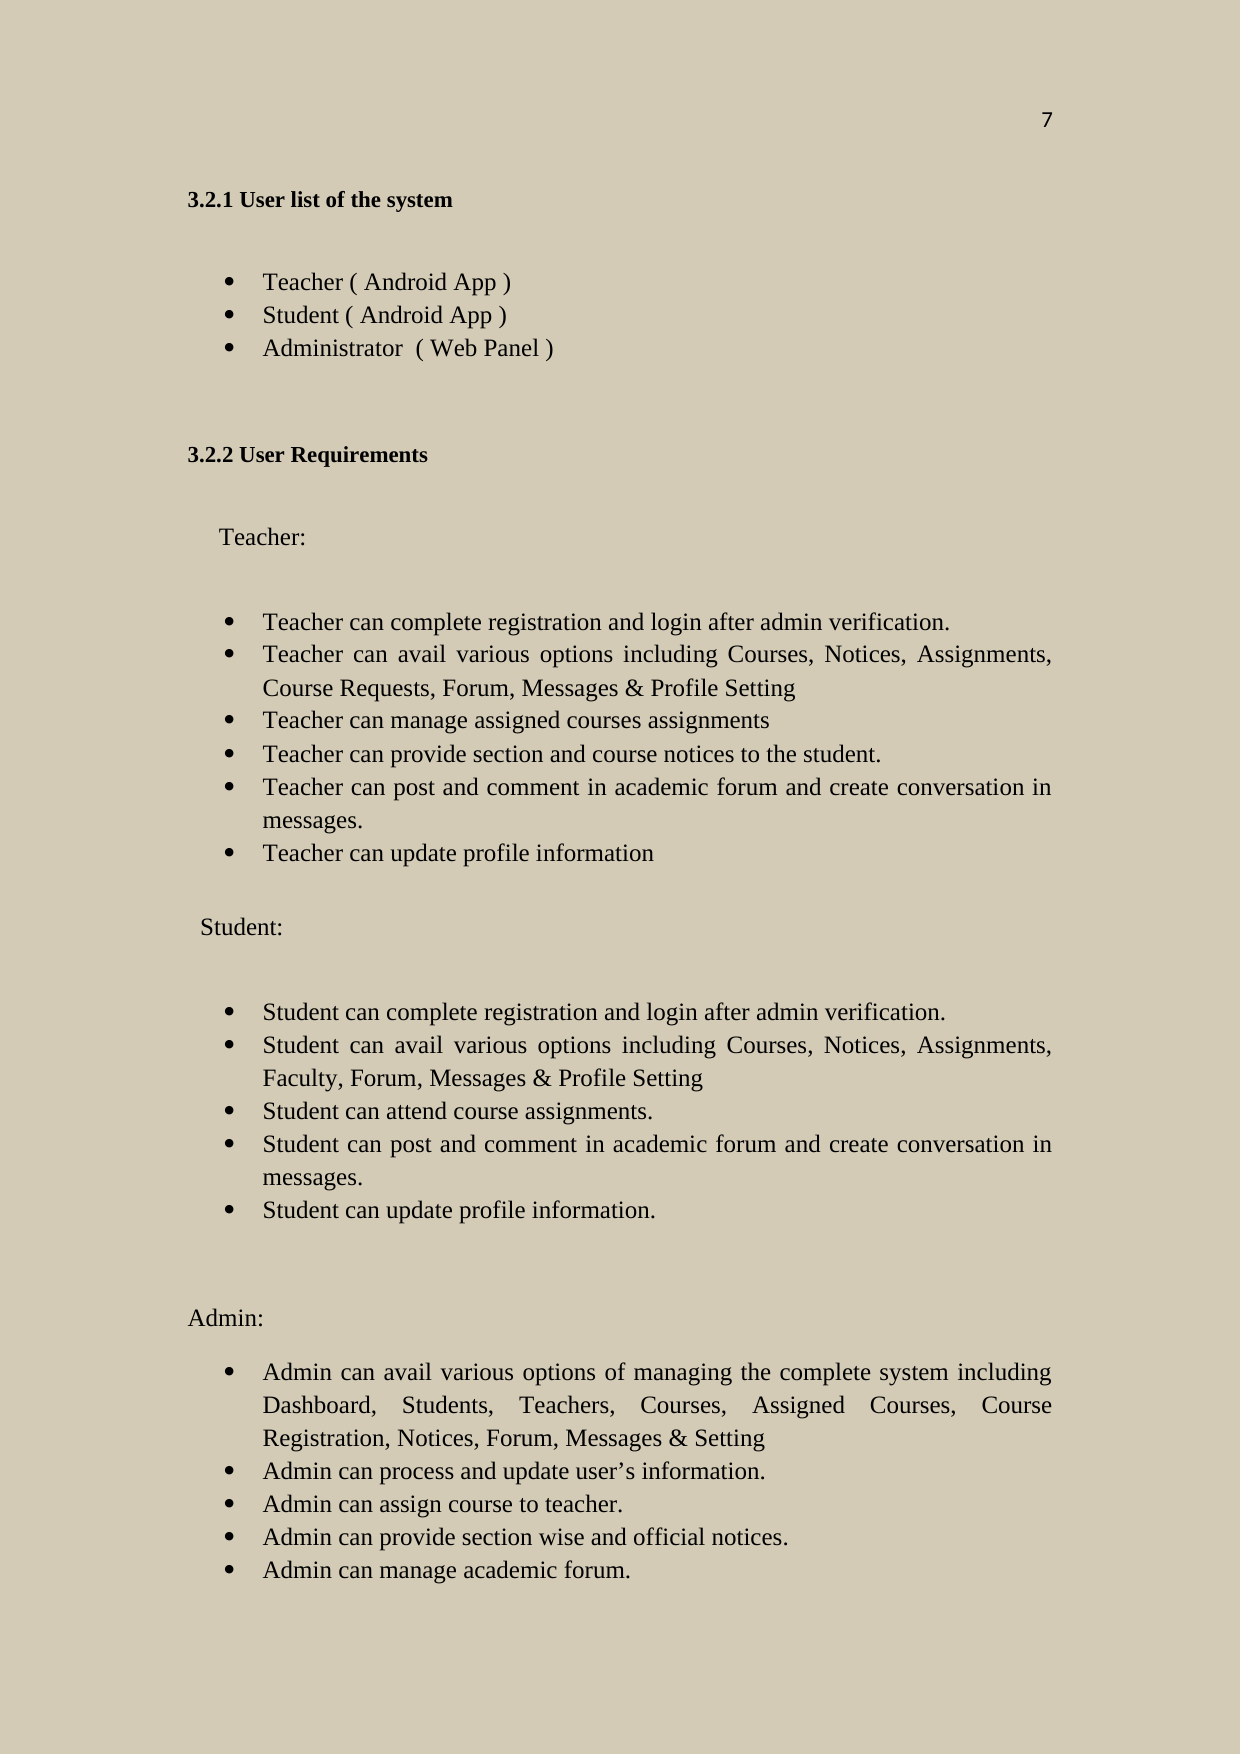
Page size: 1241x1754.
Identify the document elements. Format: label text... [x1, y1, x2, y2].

list Teacher can update profile information [225, 838, 1053, 866]
list Teacher can manage assigned courses assignments [225, 706, 1053, 734]
list Teacher can complete registration and login after admin verification. [225, 607, 1053, 635]
list Teacher can post and comment in academic forum and create conversation in messages. [225, 772, 1053, 833]
list Teacher can provide section and course notices to the student. [225, 739, 1053, 767]
list Student can attend course assignments. [225, 1096, 1053, 1125]
list Teacher can avail various options including Courses, Notices, Assignments, Course Requests, Forum, Messages & Profile Setting [225, 639, 1053, 701]
list Student can complete registration and login after admin verification. [225, 997, 1053, 1026]
list Student ( Android App ) [225, 300, 1053, 329]
text Teacher: [187, 522, 1053, 551]
list Student can update profile information. [225, 1195, 1053, 1224]
list Administrator ( Web Panel ) [225, 333, 1053, 362]
list Teacher ( Android App ) [225, 267, 1053, 296]
list Admin can avail various options of managing the complete system including Dashboard, Students, Teachers, Courses, Assigned Courses, Course Registration, Notices, Forum, Messages & Setting [225, 1357, 1053, 1452]
list Student can post and comment in academic forum and create conversation in messages. [225, 1129, 1053, 1191]
list Admin can provide section wise and official notices. [225, 1522, 1053, 1551]
list Student can avail various options including Courses, Notices, Assignments, Faculty, Forum, Messages & Profile Setting [225, 1030, 1053, 1092]
list Admin can process and update user’s information. [225, 1456, 1053, 1485]
list Admin can assign course to teacher. [225, 1489, 1053, 1518]
text Admin: [187, 1303, 1053, 1332]
list Admin can manage academic forum. [225, 1555, 1053, 1584]
text 3.2.2 User Requirements [187, 441, 1053, 467]
text 3.2.1 User list of the system [187, 186, 1053, 212]
text Student: [187, 912, 1053, 941]
